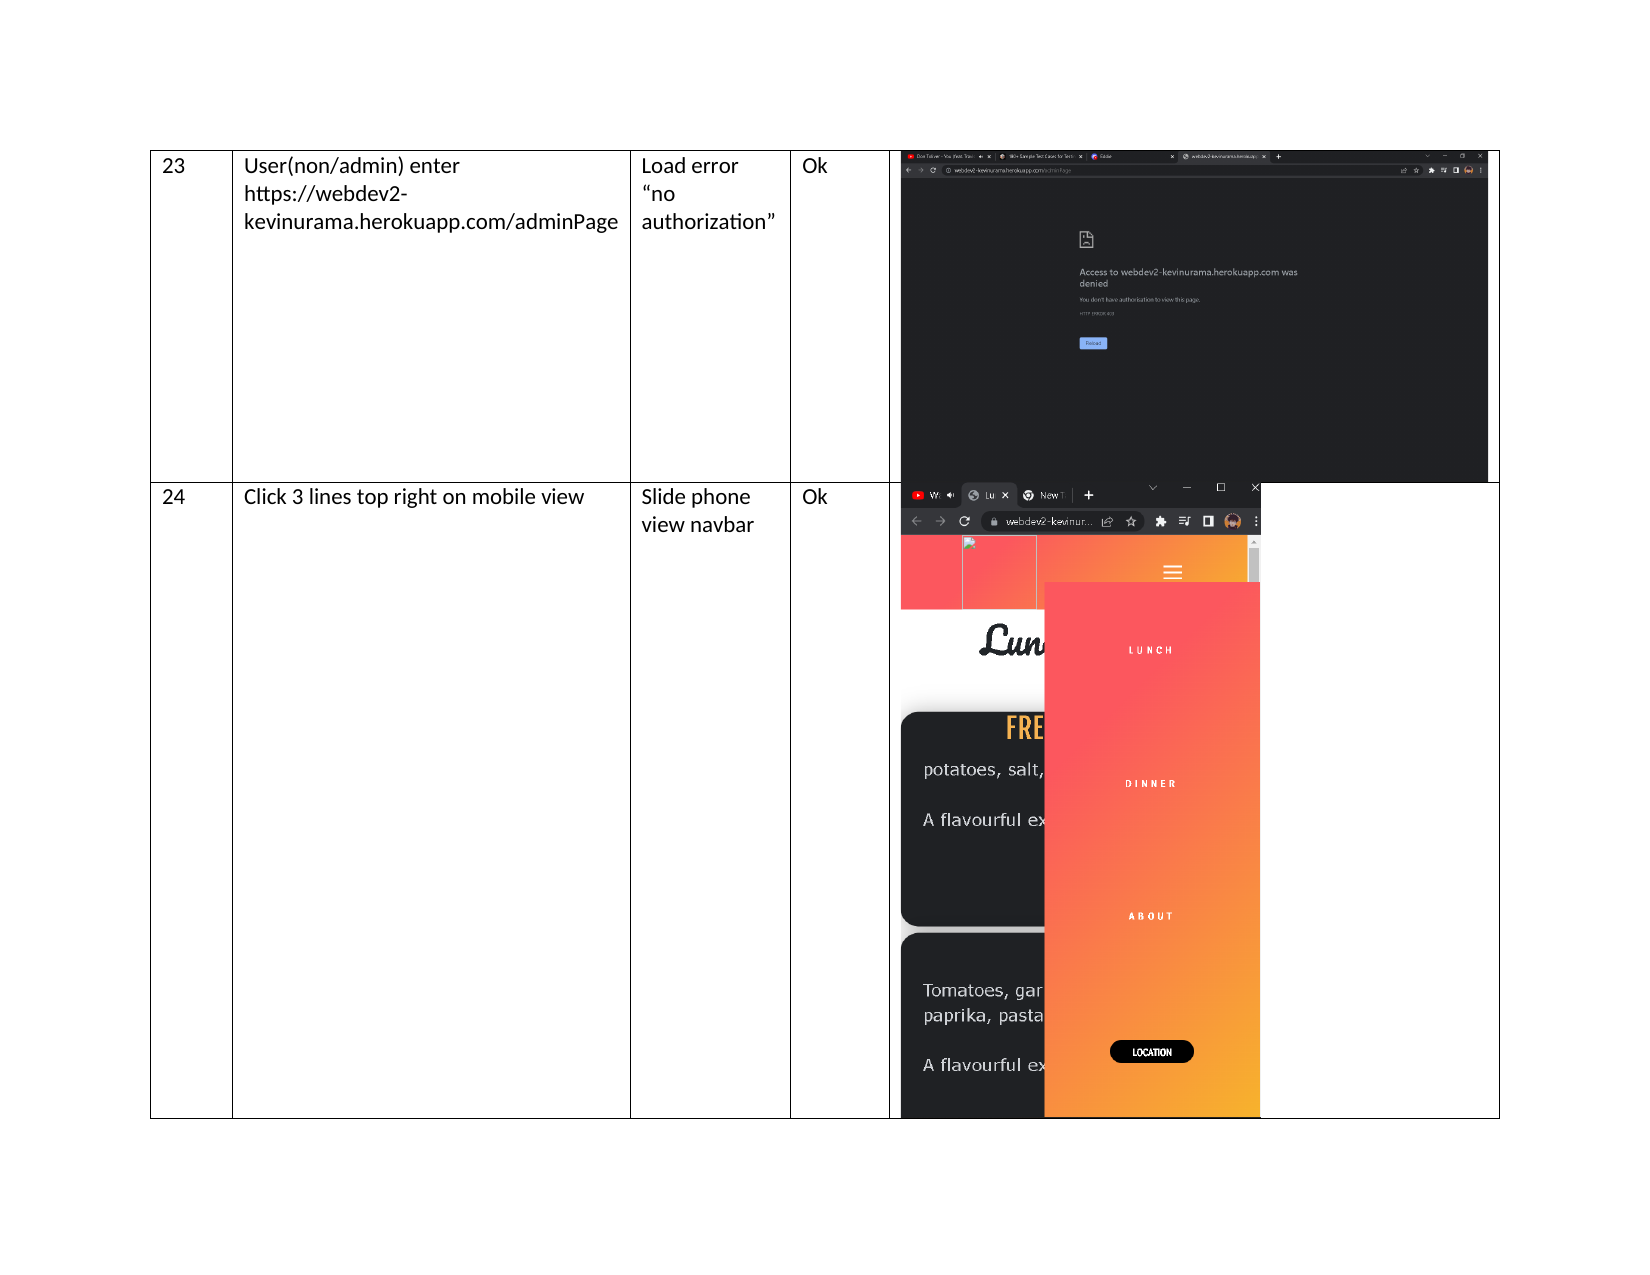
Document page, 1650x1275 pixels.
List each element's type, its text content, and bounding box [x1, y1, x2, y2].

table_cell Load error “no authorization” [631, 151, 790, 482]
table_cell [1261, 483, 1499, 1118]
table_cell Click 3 lines top right on mobile view [233, 483, 630, 1118]
table_cell [1489, 151, 1499, 482]
table_cell 23 [151, 151, 232, 482]
table_cell 24 [151, 483, 232, 1118]
table_cell Slide phone view navbar [631, 483, 790, 1118]
table_cell [890, 151, 900, 482]
table_cell User(non/admin) enter https://webdev2-kevinurama.herokuapp.com/adminPage [233, 151, 630, 482]
picture [900, 151, 1489, 1118]
table_cell Ok [791, 151, 889, 482]
table_cell [890, 483, 900, 1118]
table_cell Ok [791, 483, 889, 1118]
